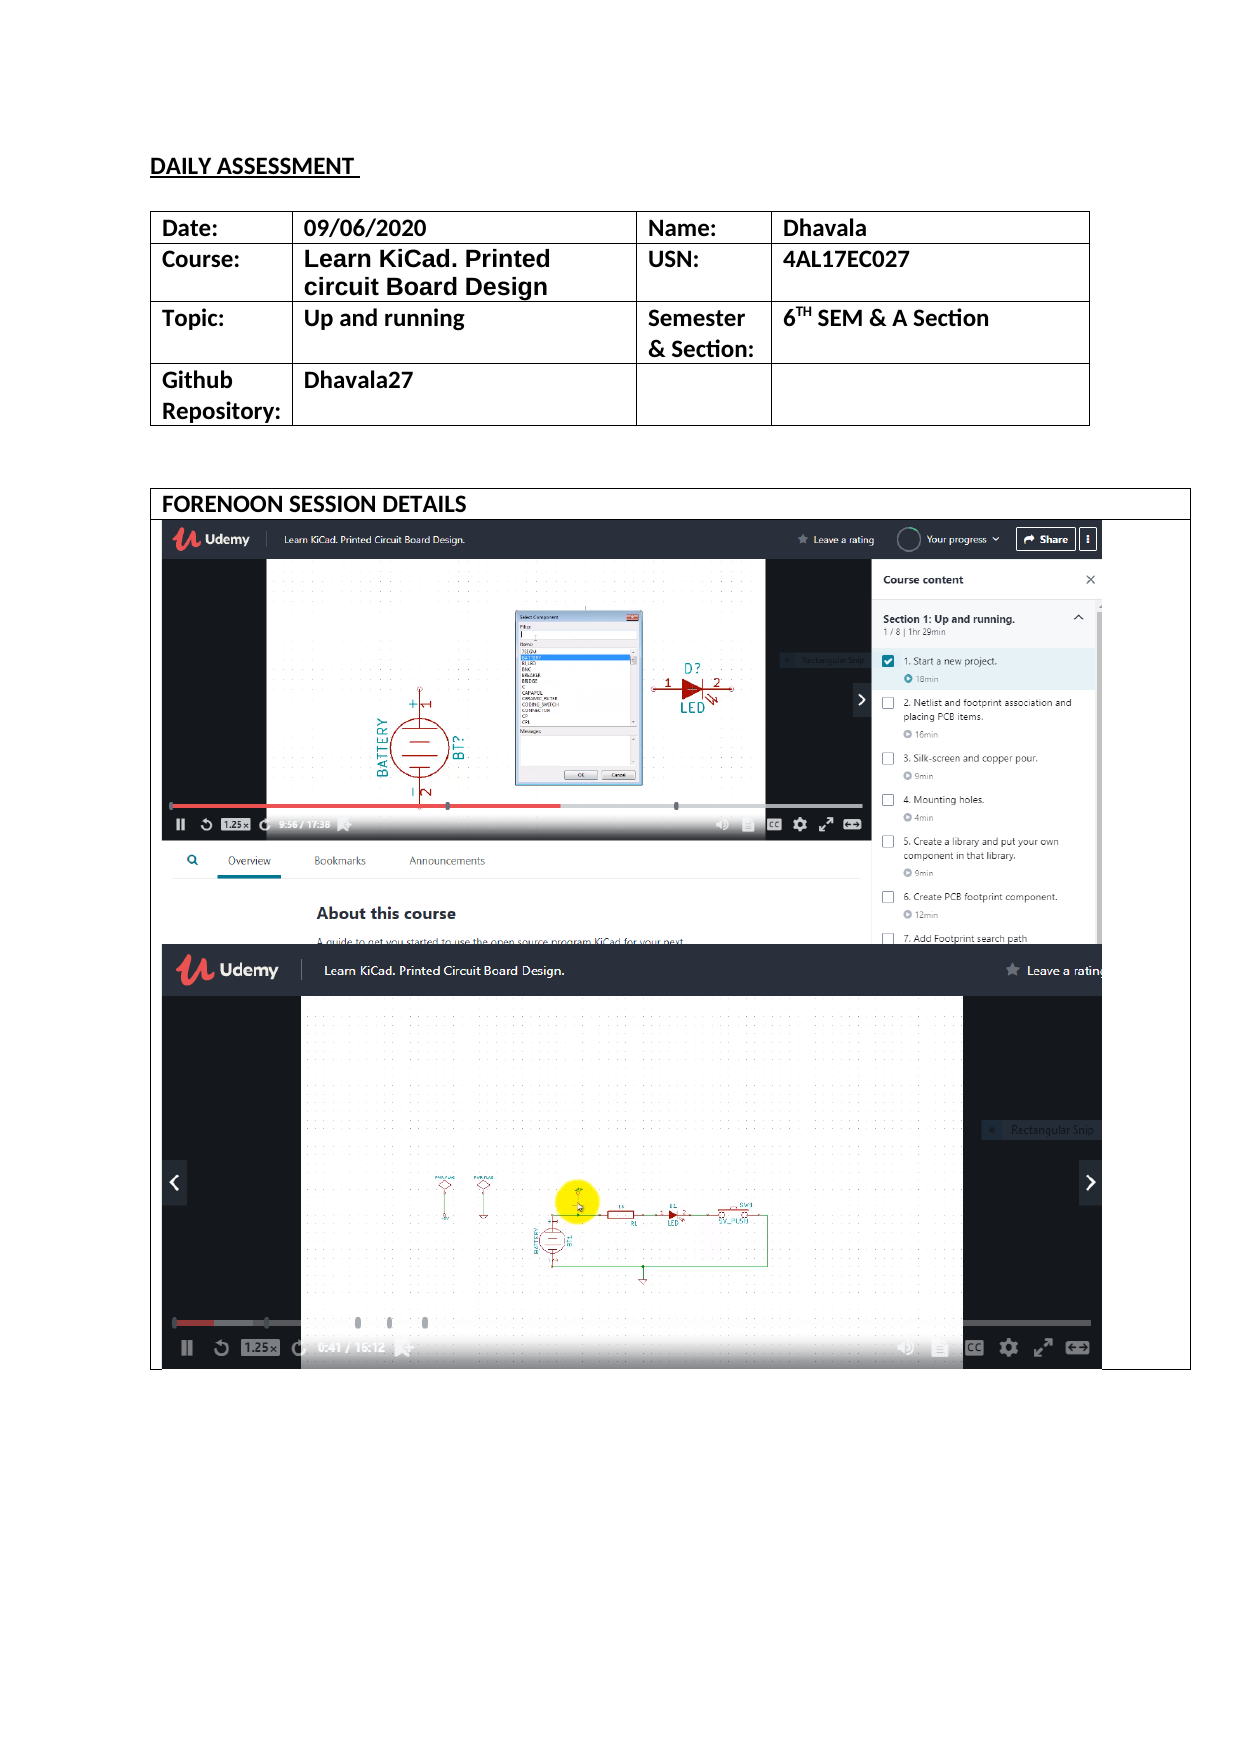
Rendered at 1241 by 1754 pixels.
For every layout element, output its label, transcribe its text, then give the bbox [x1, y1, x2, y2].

table_header Name: [637, 212, 771, 243]
table_cell [151, 520, 161, 1369]
table_cell [772, 364, 1089, 425]
table_header Date: [151, 212, 292, 243]
table_cell [637, 364, 771, 425]
table_cell Up and running [293, 302, 636, 363]
picture [161, 520, 1102, 1370]
table_cell Course: [151, 244, 292, 301]
table_header 09/06/2020 [293, 212, 636, 243]
table_cell [1102, 520, 1190, 1369]
table_cell Semester & Section: [637, 302, 771, 363]
table_cell Dhavala27 [293, 364, 636, 425]
text DAILY ASSESSMENT [150, 150, 1090, 181]
table_cell Topic: [151, 302, 292, 363]
table_header Dhavala [772, 212, 1089, 243]
table_cell 6TH SEM & A Section [772, 302, 1089, 363]
table_cell Learn KiCad. Printed circuit Board Design [293, 244, 636, 301]
table_header FORENOON SESSION DETAILS [151, 489, 1190, 519]
table_cell Github Repository: [151, 364, 292, 425]
table_cell USN: [637, 244, 771, 301]
table_cell 4AL17EC027 [772, 244, 1089, 301]
